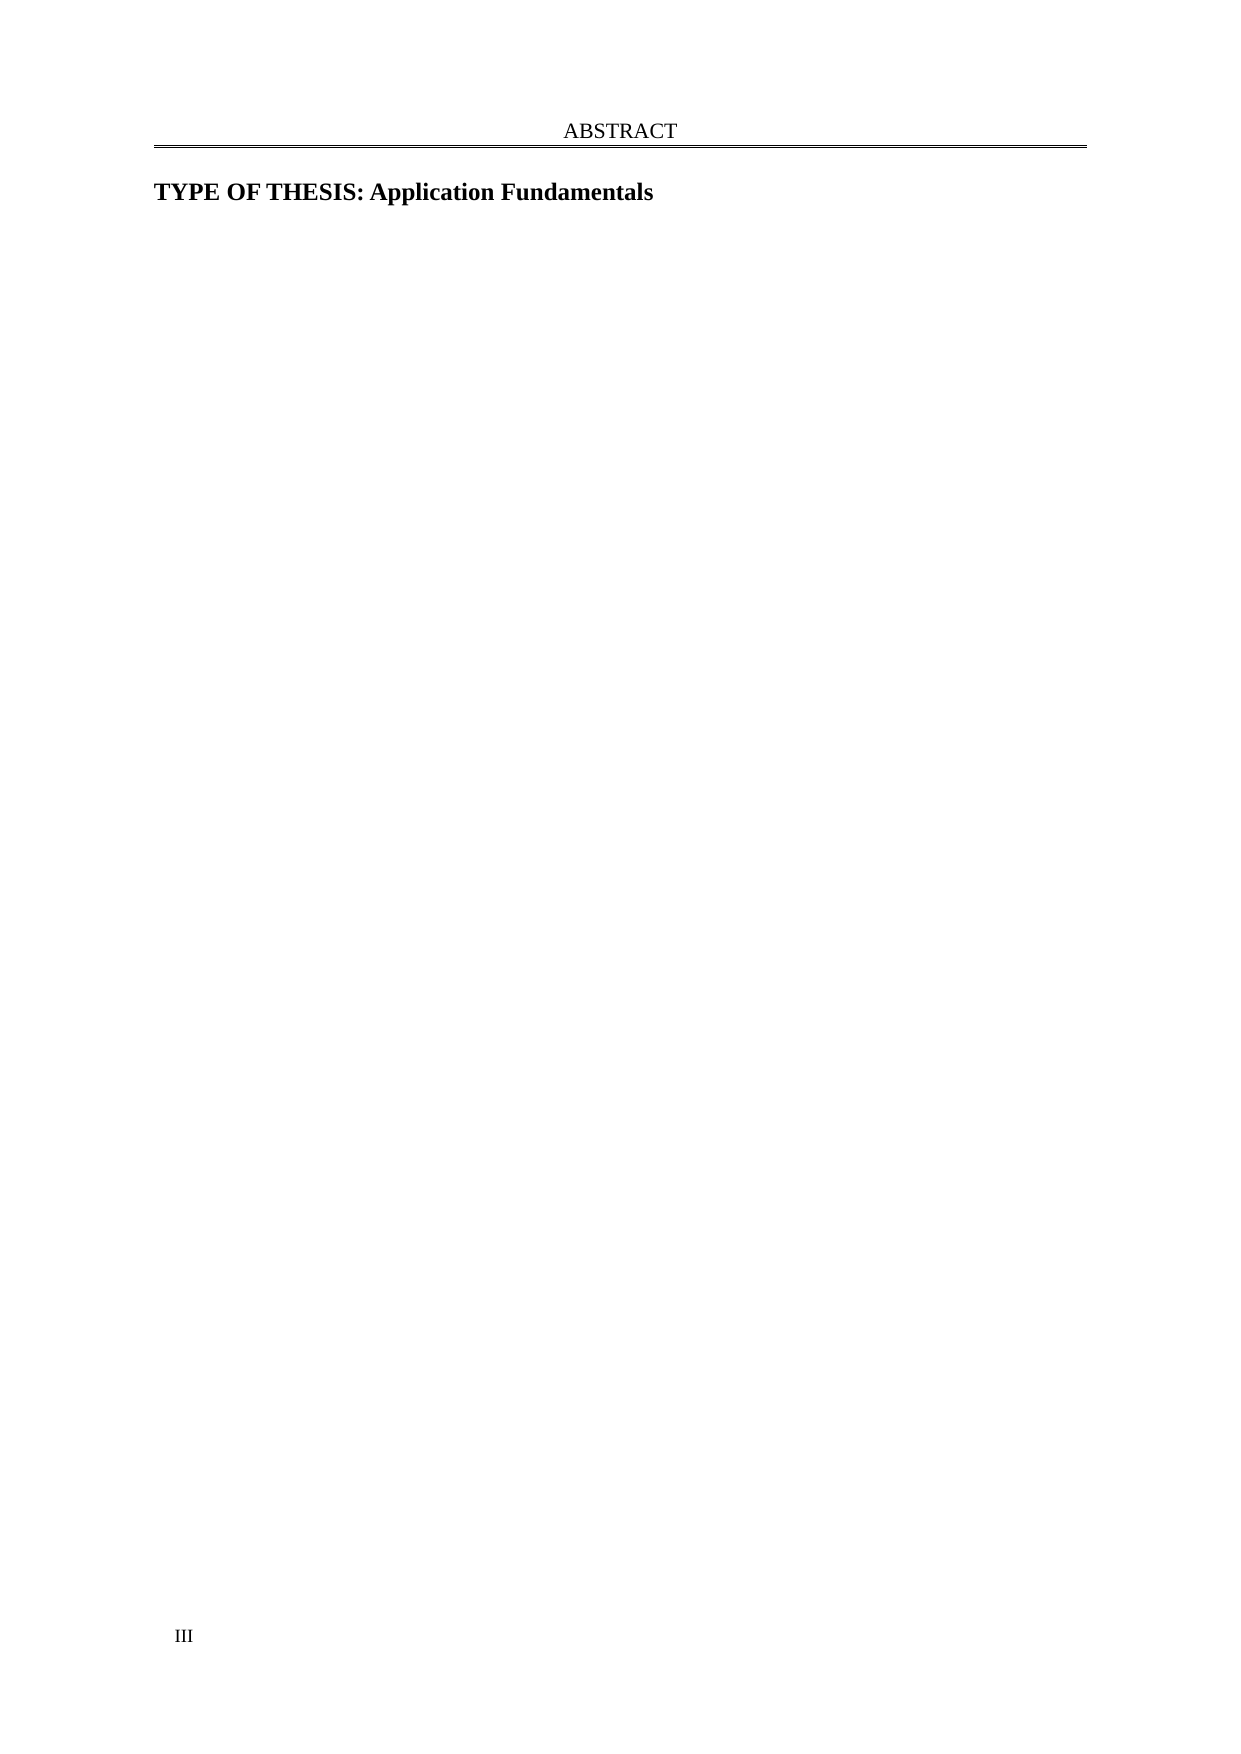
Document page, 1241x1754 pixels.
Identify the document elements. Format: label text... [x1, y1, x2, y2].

text TYPE OF THESIS: Application Fundamentals [153, 177, 1087, 206]
